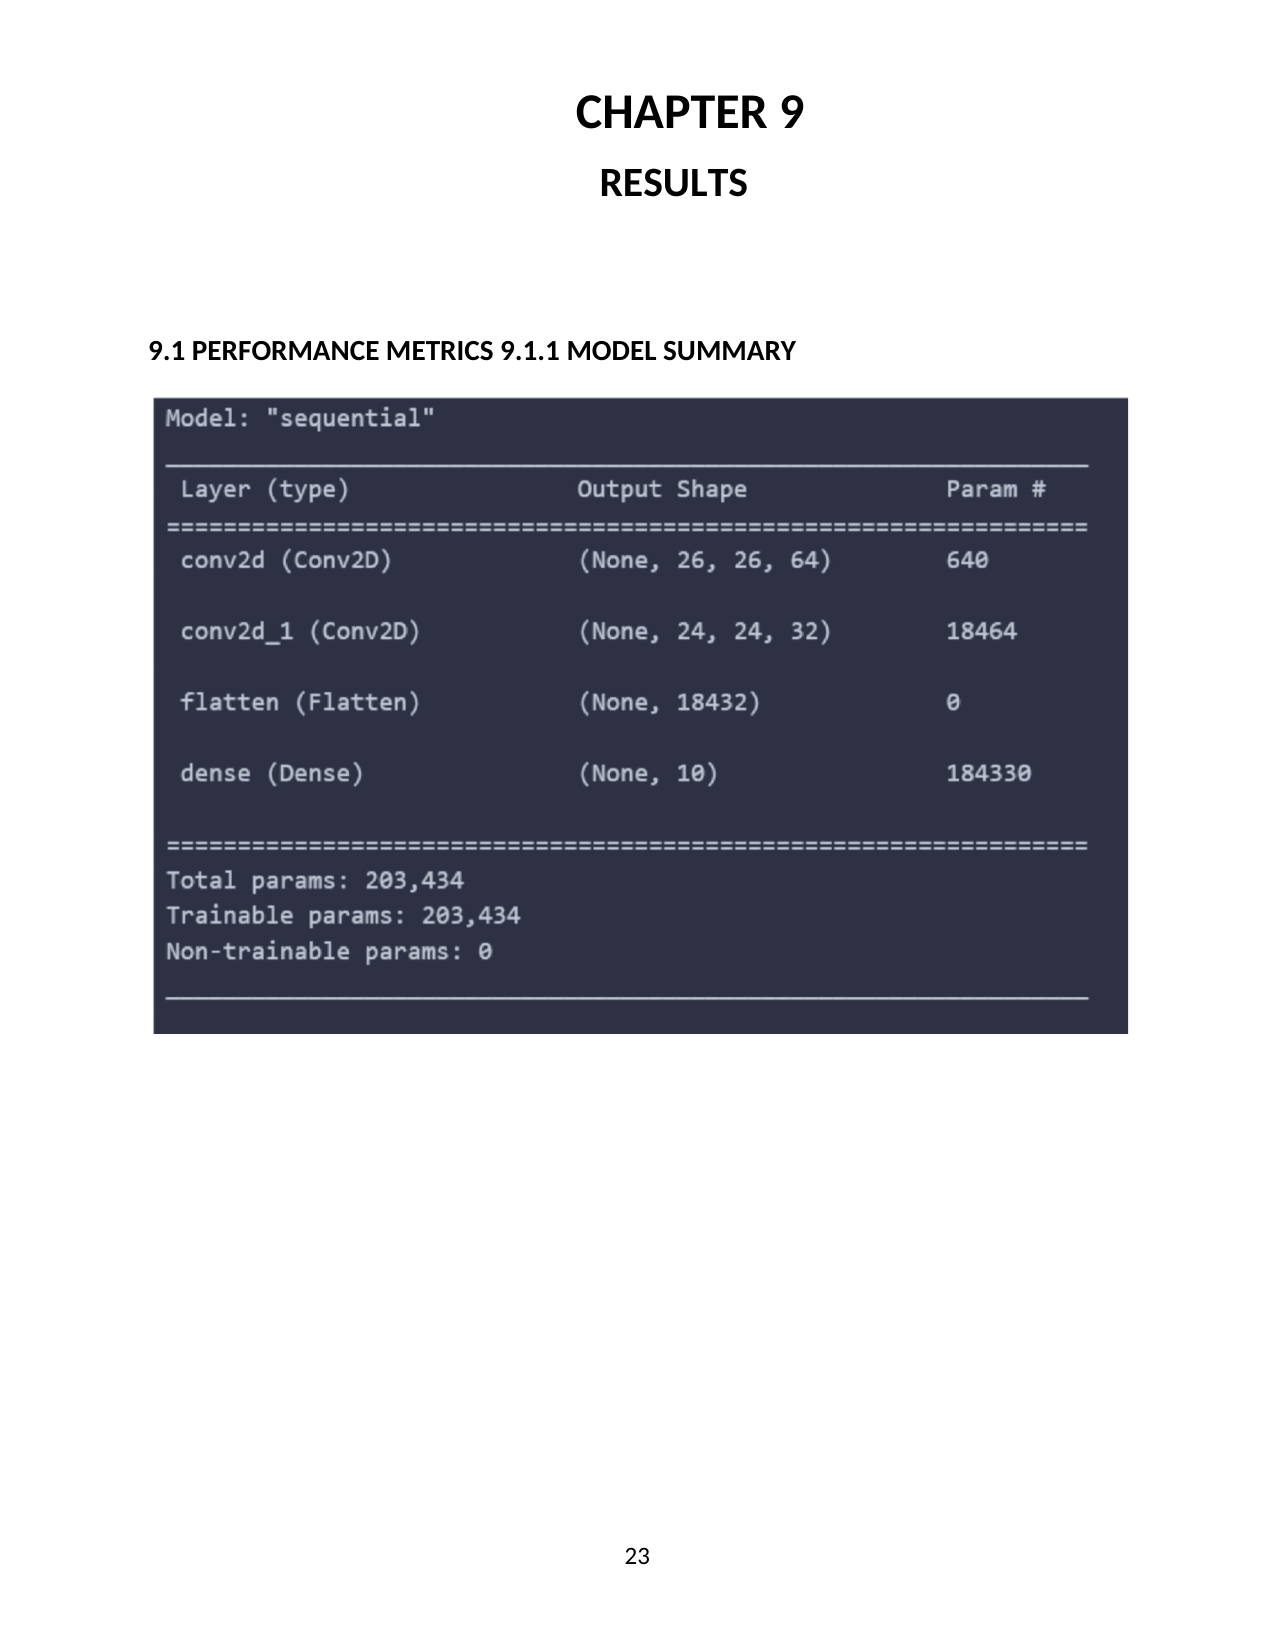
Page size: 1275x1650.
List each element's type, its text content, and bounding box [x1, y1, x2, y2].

subtitle RESULTS [159, 156, 748, 207]
subtitle 9.1 PERFORMANCE METRICS 9.1.1 MODEL SUMMARY [148, 332, 832, 367]
text CHAPTER 9 [147, 80, 804, 141]
picture [152, 396, 1129, 1034]
